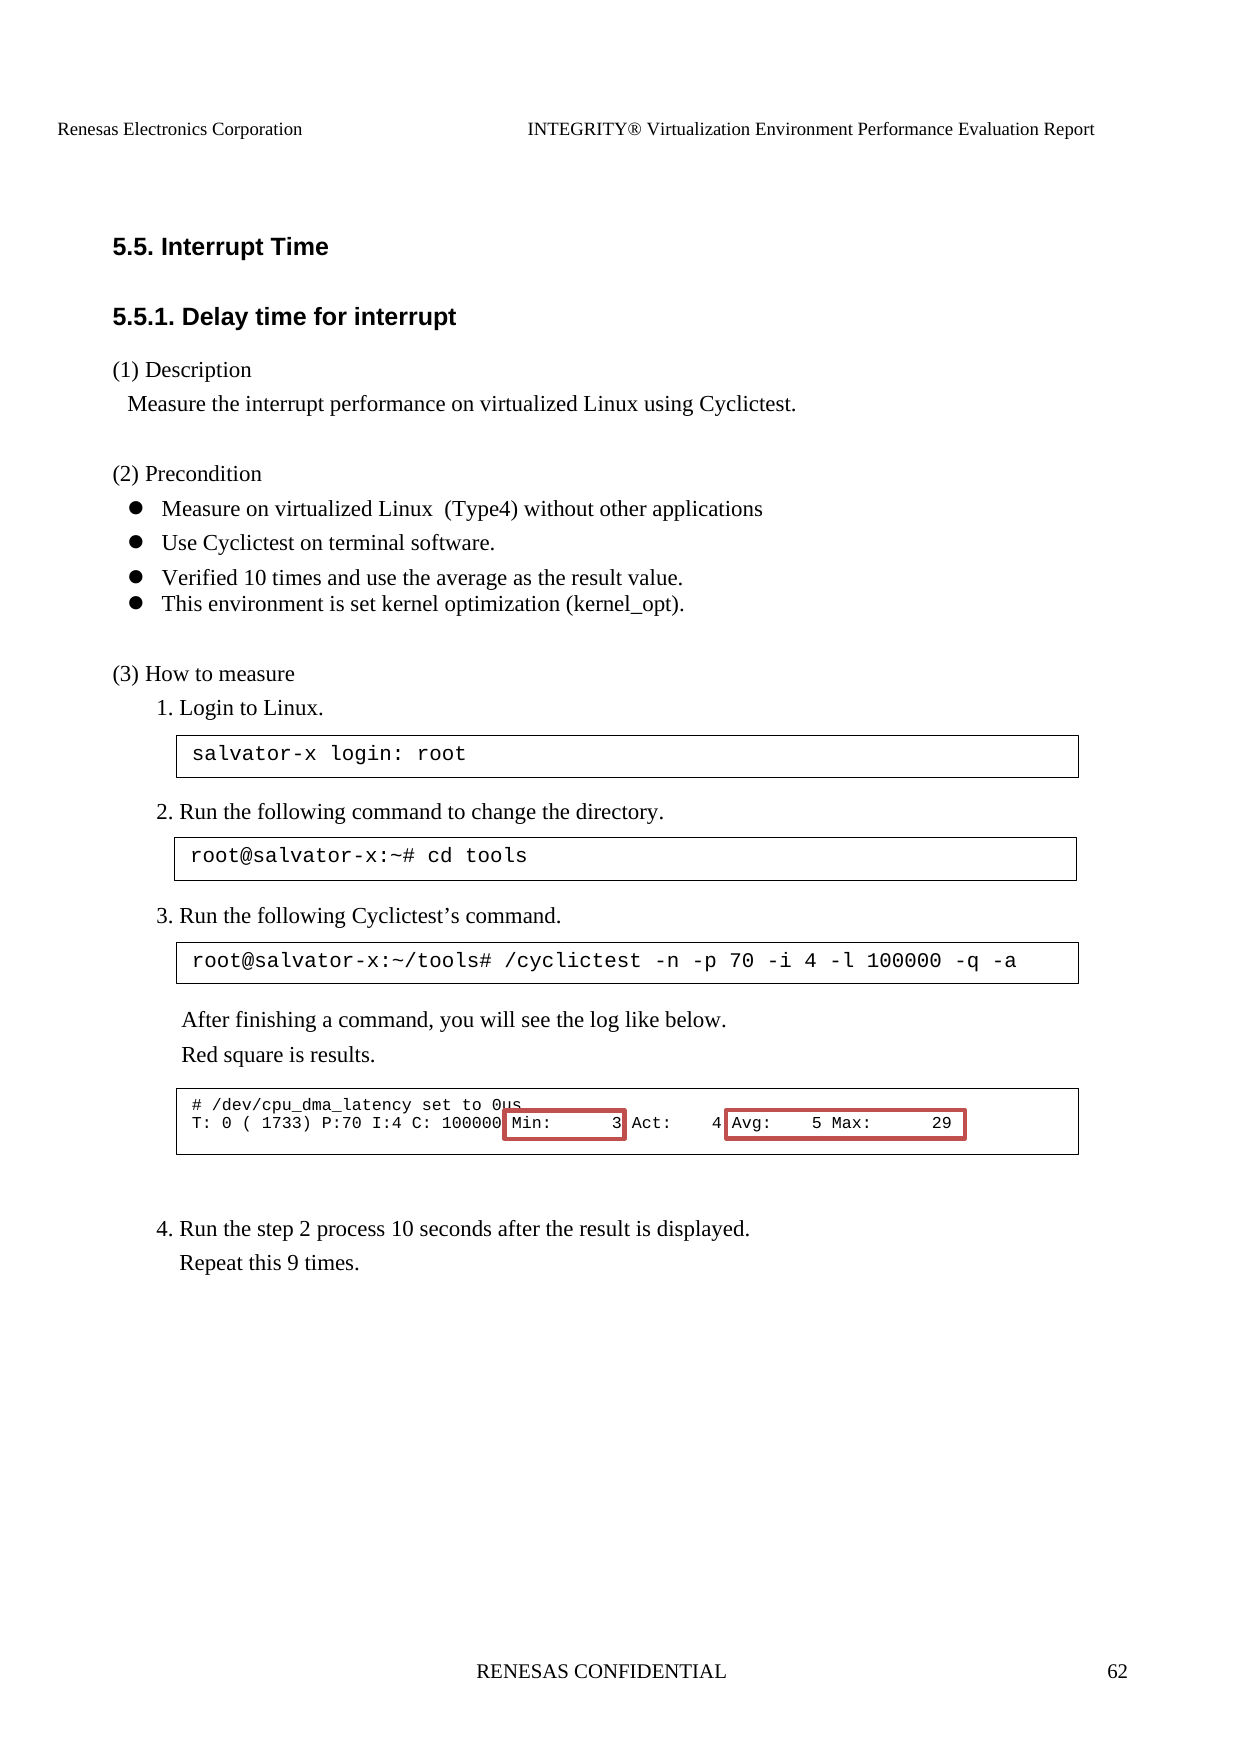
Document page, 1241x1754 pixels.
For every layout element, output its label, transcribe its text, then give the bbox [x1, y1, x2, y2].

subtitle Delay time for interrupt [112, 302, 1128, 331]
list Run the following command to change the directory. [156, 798, 1128, 825]
list How to measure [112, 660, 1128, 686]
text Measure the interrupt performance on virtualized Linux using Cyclictest. [127, 391, 1128, 417]
text Repeat this 9 times. [156, 1249, 1128, 1276]
list Run the step 2 process 10 seconds after the result is displayed. [156, 1215, 1128, 1241]
subtitle Interrupt Time [112, 232, 1128, 260]
text Red square is results. [112, 1041, 1128, 1068]
list Use Cyclictest on terminal software. [127, 529, 1128, 556]
list Precondition [112, 460, 1128, 486]
list Login to Linux. [156, 694, 1128, 721]
list This environment is set kernel optimization (kernel_opt). [127, 590, 1128, 617]
list Run the following Cyclictest’s command. [156, 902, 1128, 929]
list Verified 10 times and use the average as the result value. [127, 564, 1128, 590]
list Description [112, 356, 1128, 382]
list Measure on virtualized Linux (Type4) without other applications [127, 494, 1128, 521]
text After finishing a command, you will see the log like below. [112, 1007, 1128, 1033]
